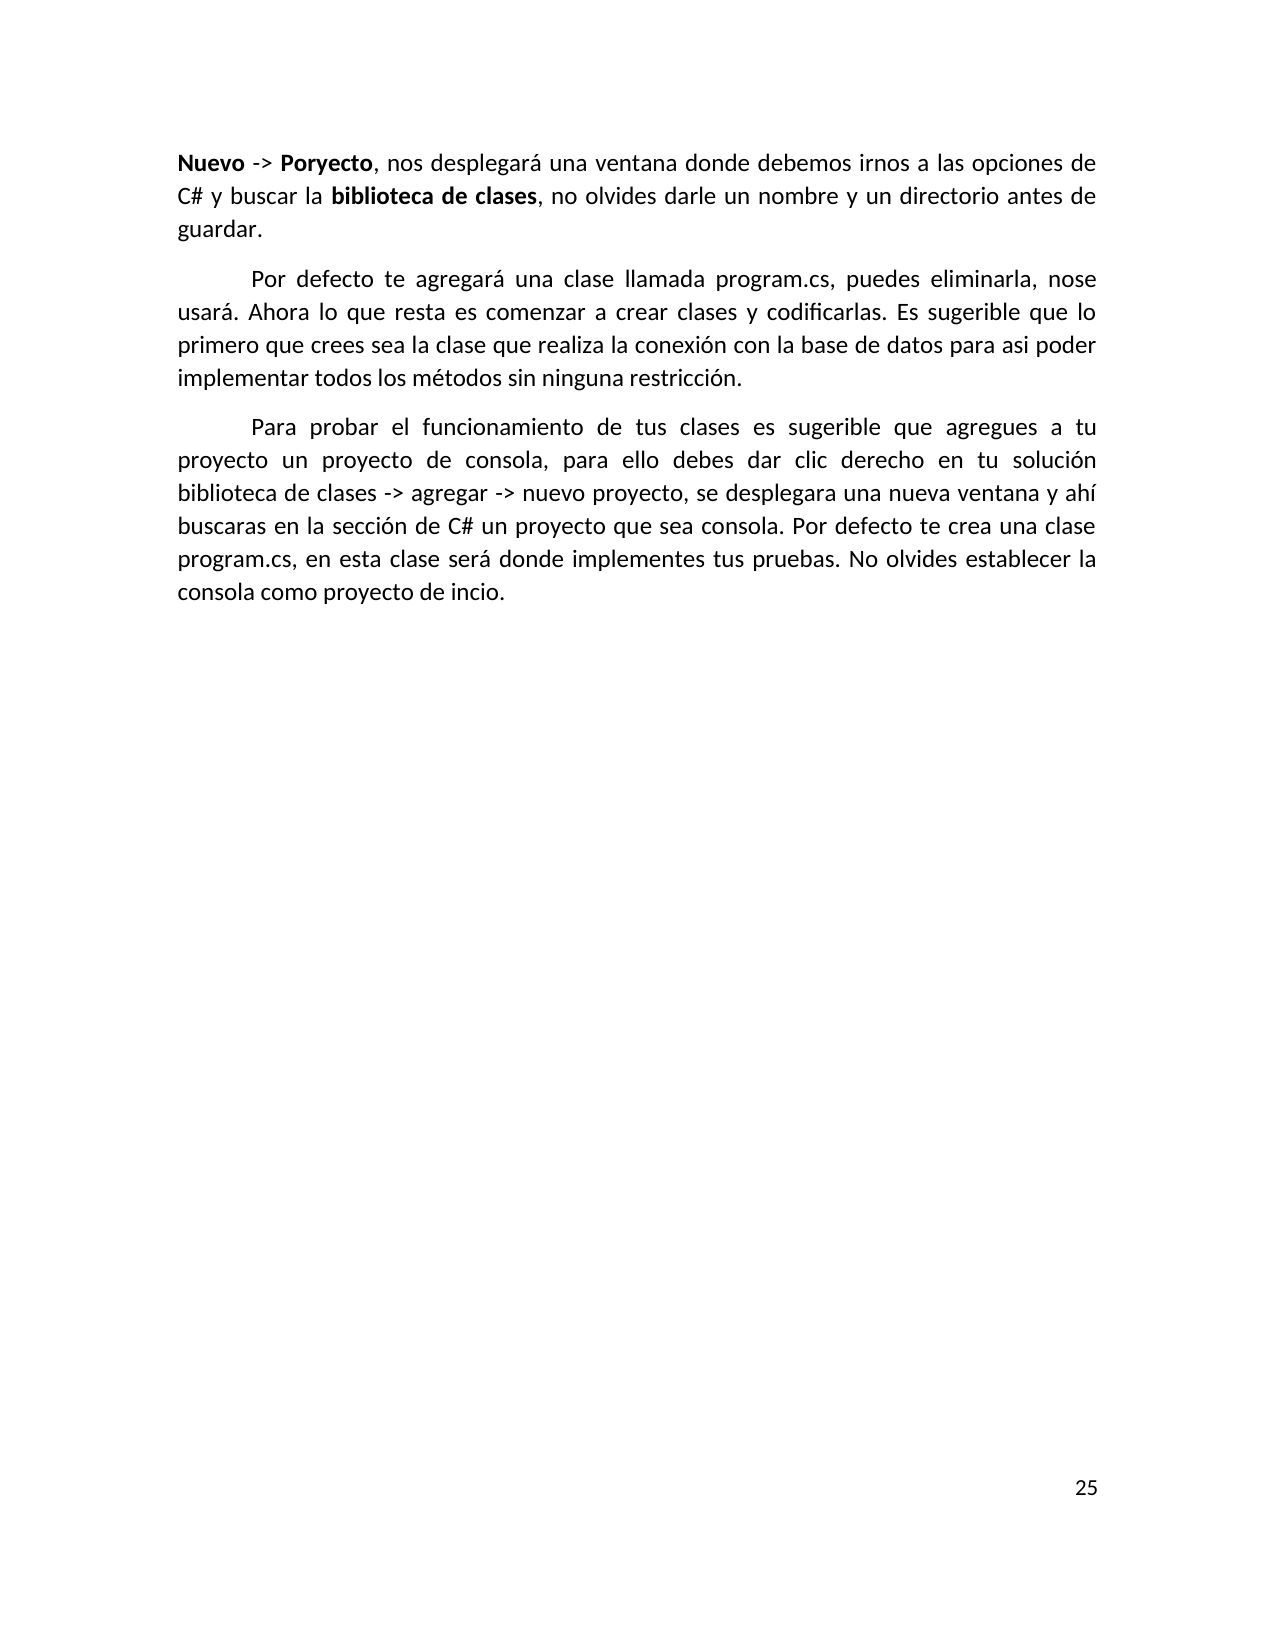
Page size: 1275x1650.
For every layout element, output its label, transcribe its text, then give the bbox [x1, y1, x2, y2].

text Por defecto te agregará una clase llamada program.cs, puedes eliminarla, nose usará. Ahora lo que resta es comenzar a crear clases y codificarlas. Es sugerible que lo primero que crees sea la clase que realiza la conexión con la base de datos para asi poder implementar todos los métodos sin ninguna restricción. [177, 263, 1098, 392]
text Para probar el funcionamiento de tus clases es sugerible que agregues a tu proyecto un proyecto de consola, para ello debes dar clic derecho en tu solución biblioteca de clases -> agregar -> nuevo proyecto, se desplegara una nueva ventana y ahí buscaras en la sección de C# un proyecto que sea consola. Por defecto te crea una clase program.cs, en esta clase será donde implementes tus pruebas. No olvides establecer la consola como proyecto de incio. [177, 411, 1098, 606]
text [177, 148, 1098, 244]
